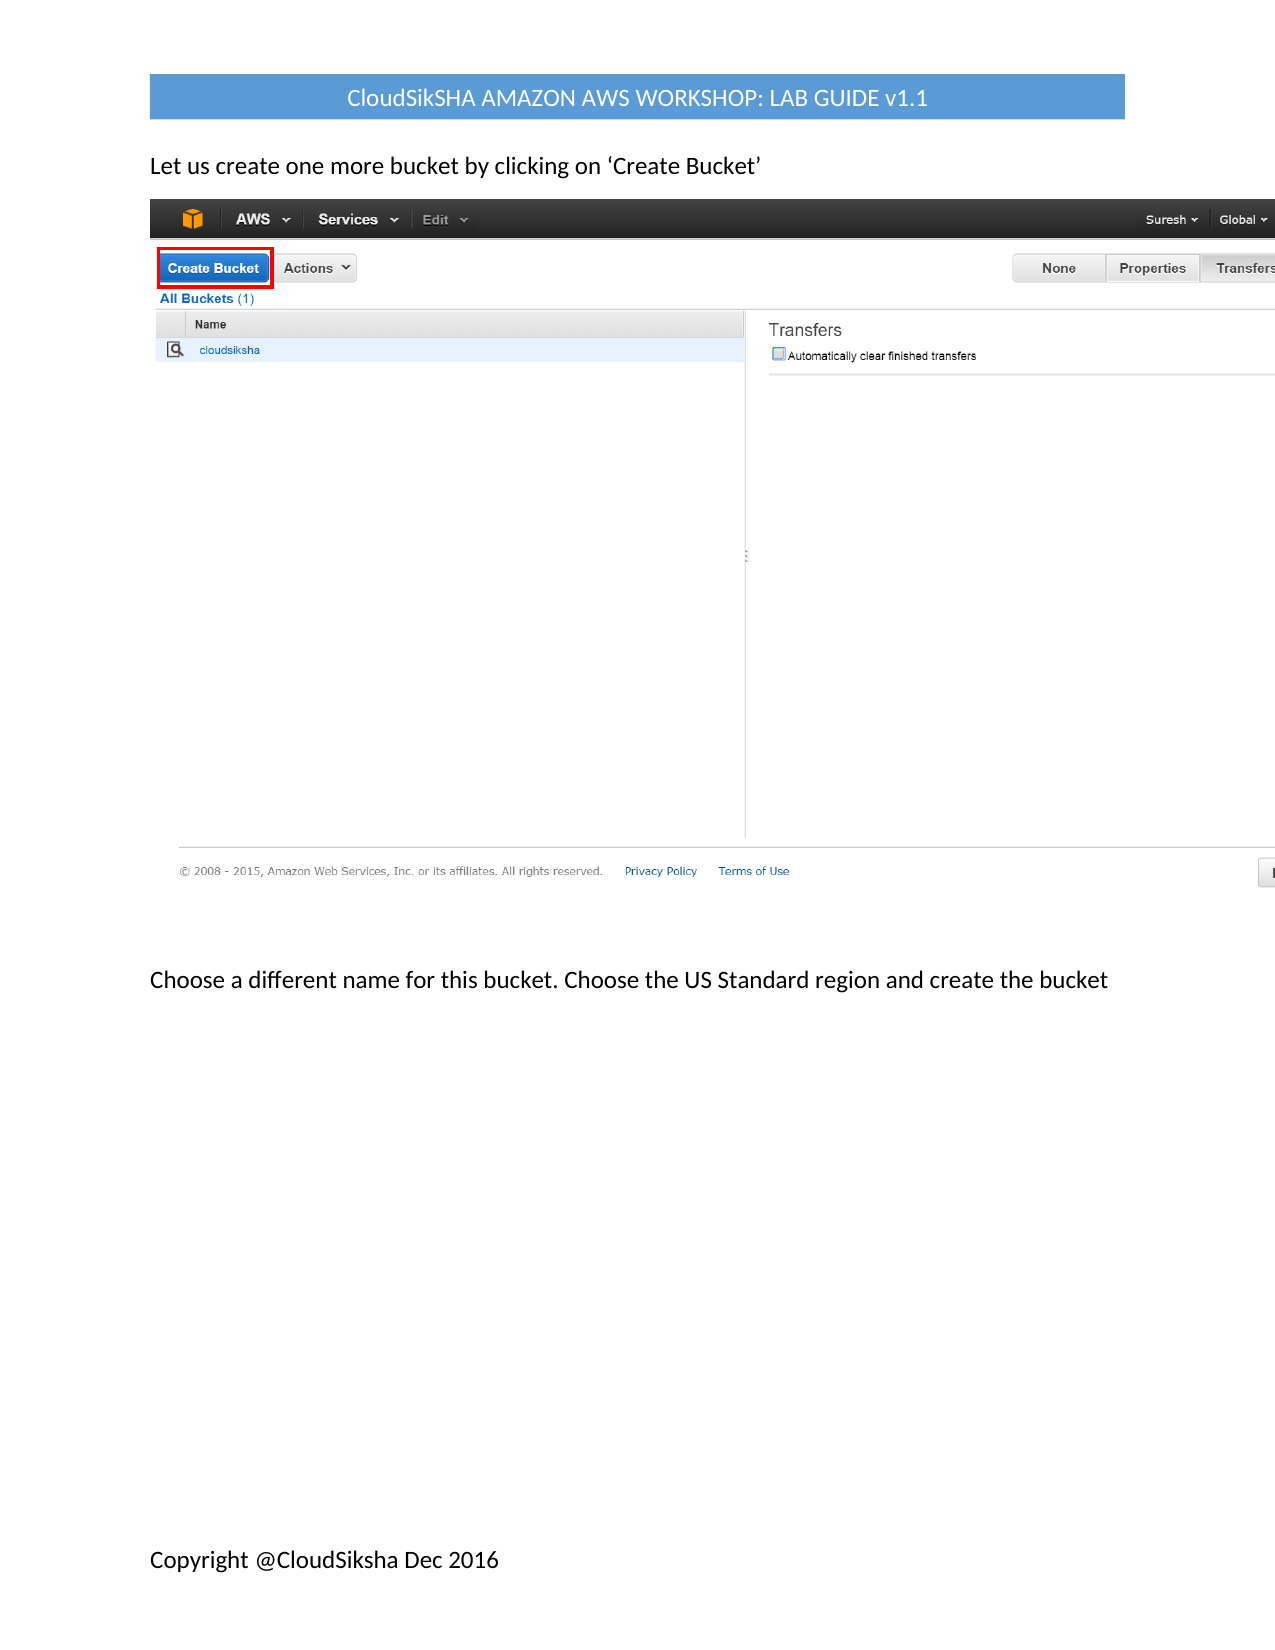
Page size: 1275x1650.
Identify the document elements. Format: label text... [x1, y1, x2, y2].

picture [150, 199, 1275, 896]
text Let us create one more bucket by clicking on ‘Create Bucket’ [150, 150, 1125, 181]
text Choose a different name for this bucket. Choose the US Standard region and create the bucket [150, 964, 1125, 994]
